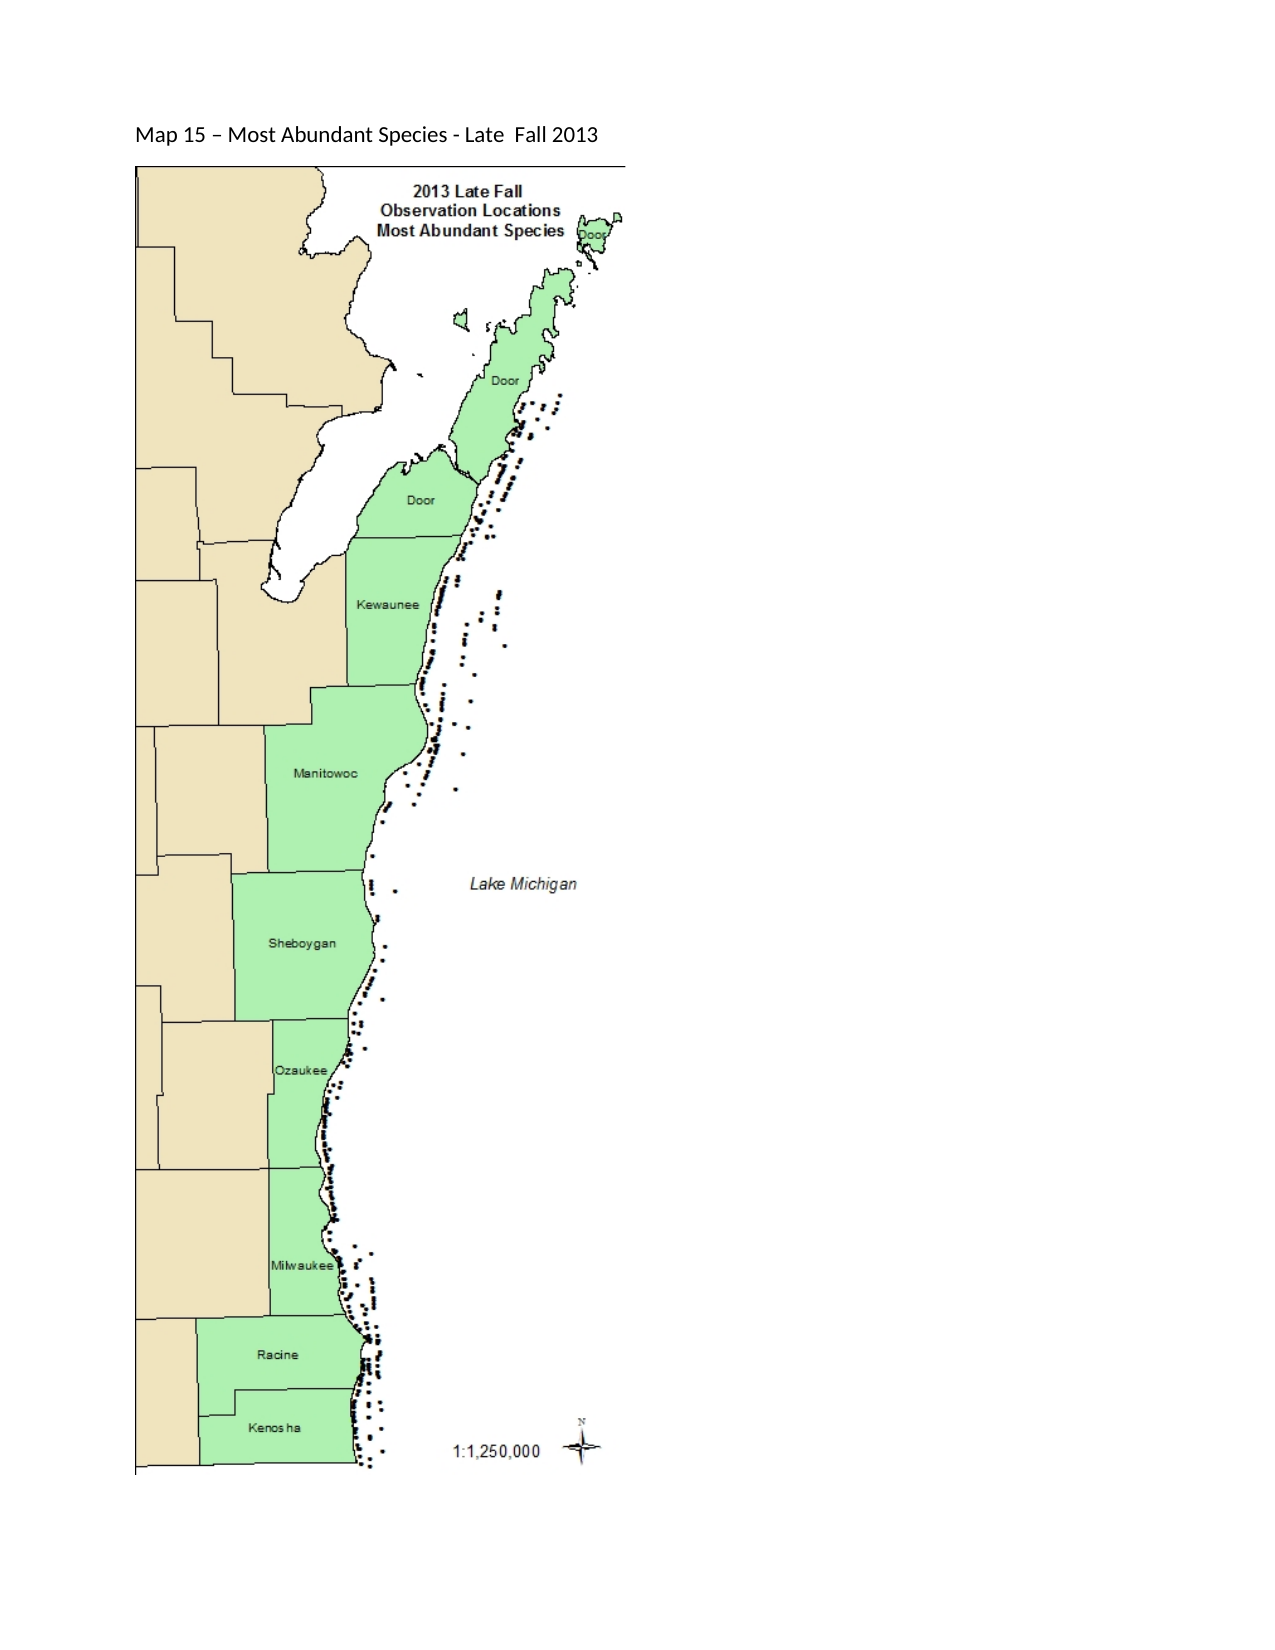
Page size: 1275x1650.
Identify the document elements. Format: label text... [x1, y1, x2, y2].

text Map 15 – Most Abundant Species - Late Fall 2013 [135, 120, 1140, 148]
picture [135, 166, 626, 1475]
